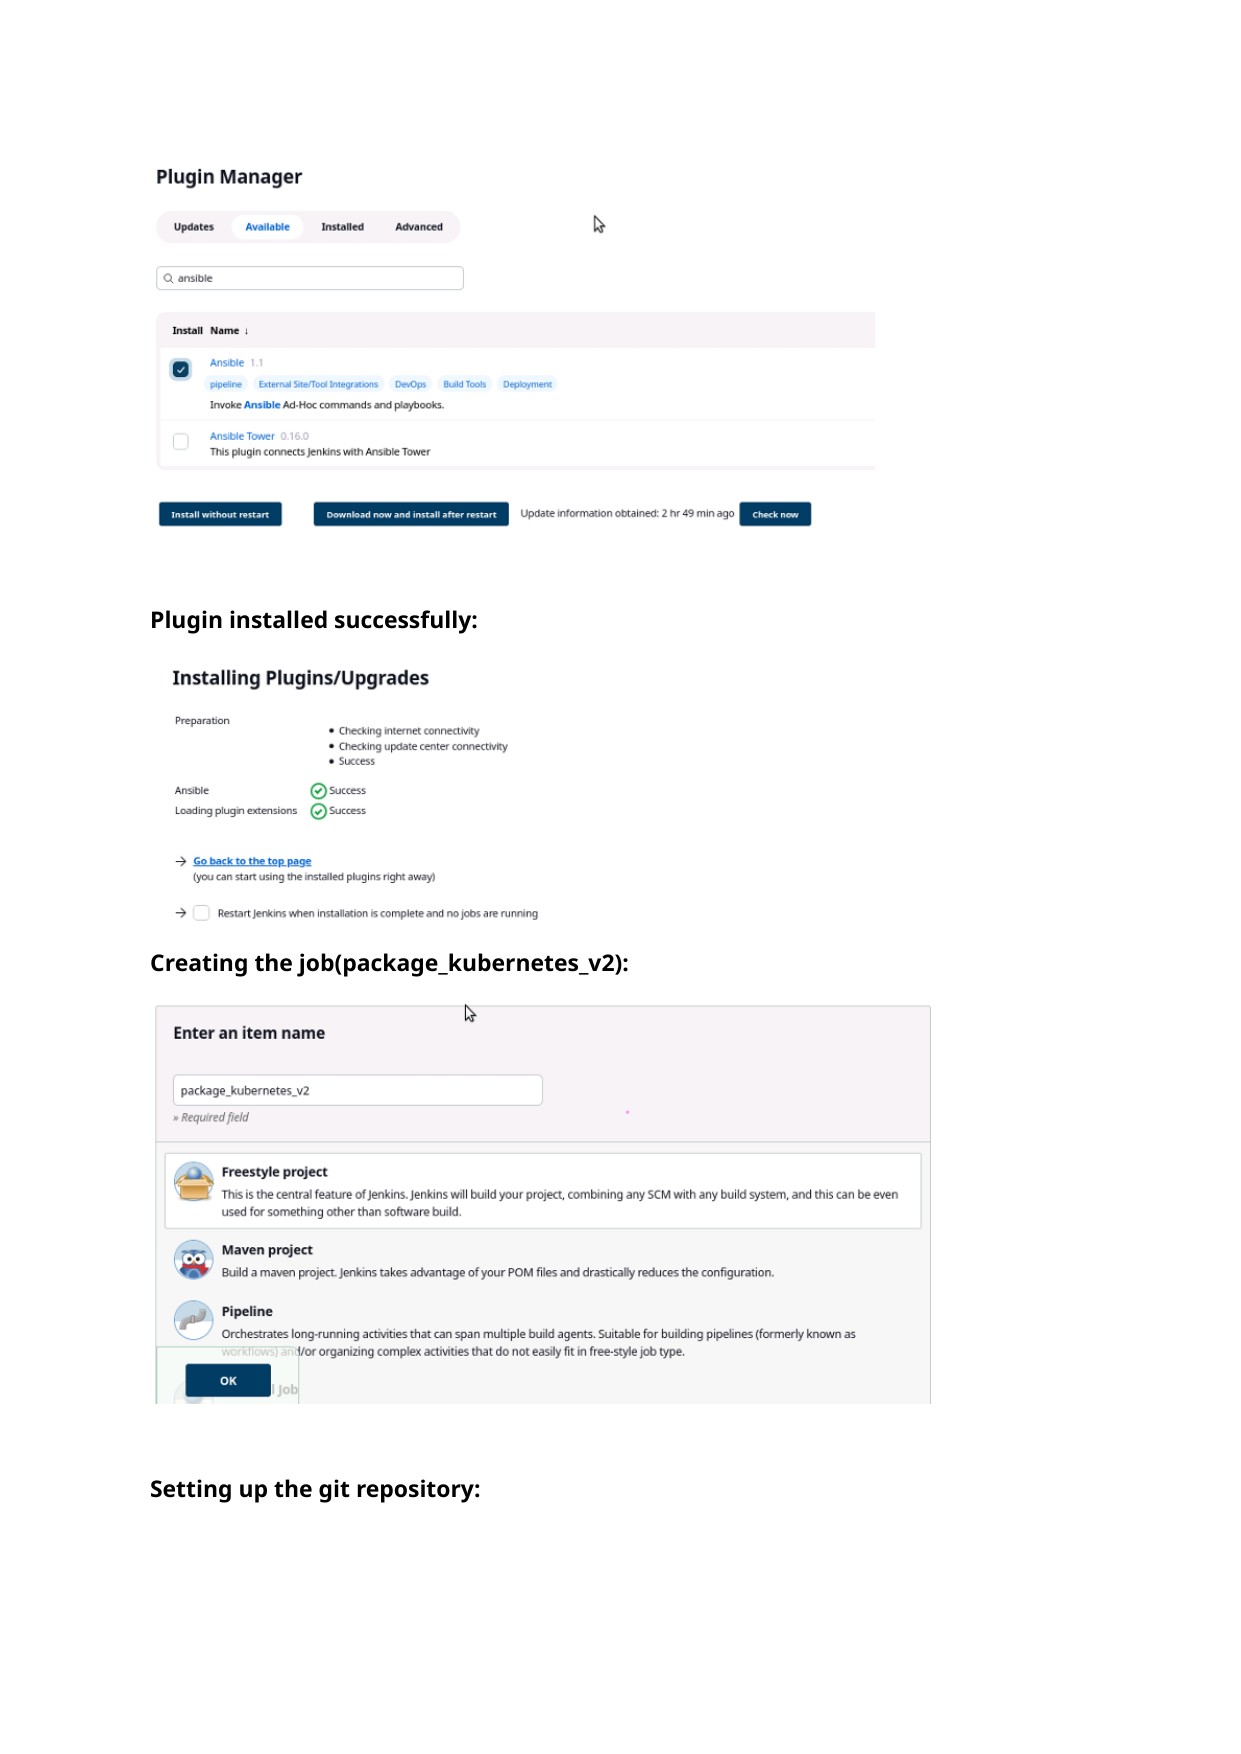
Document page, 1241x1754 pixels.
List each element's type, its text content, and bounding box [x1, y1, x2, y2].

picture [150, 654, 560, 928]
text Creating the job(package_kubernetes_v2): [150, 946, 1090, 978]
text Plugin installed successfully: [150, 604, 1090, 635]
picture [150, 150, 876, 535]
picture [150, 996, 955, 1404]
text Setting up the git repository: [150, 1473, 1090, 1504]
